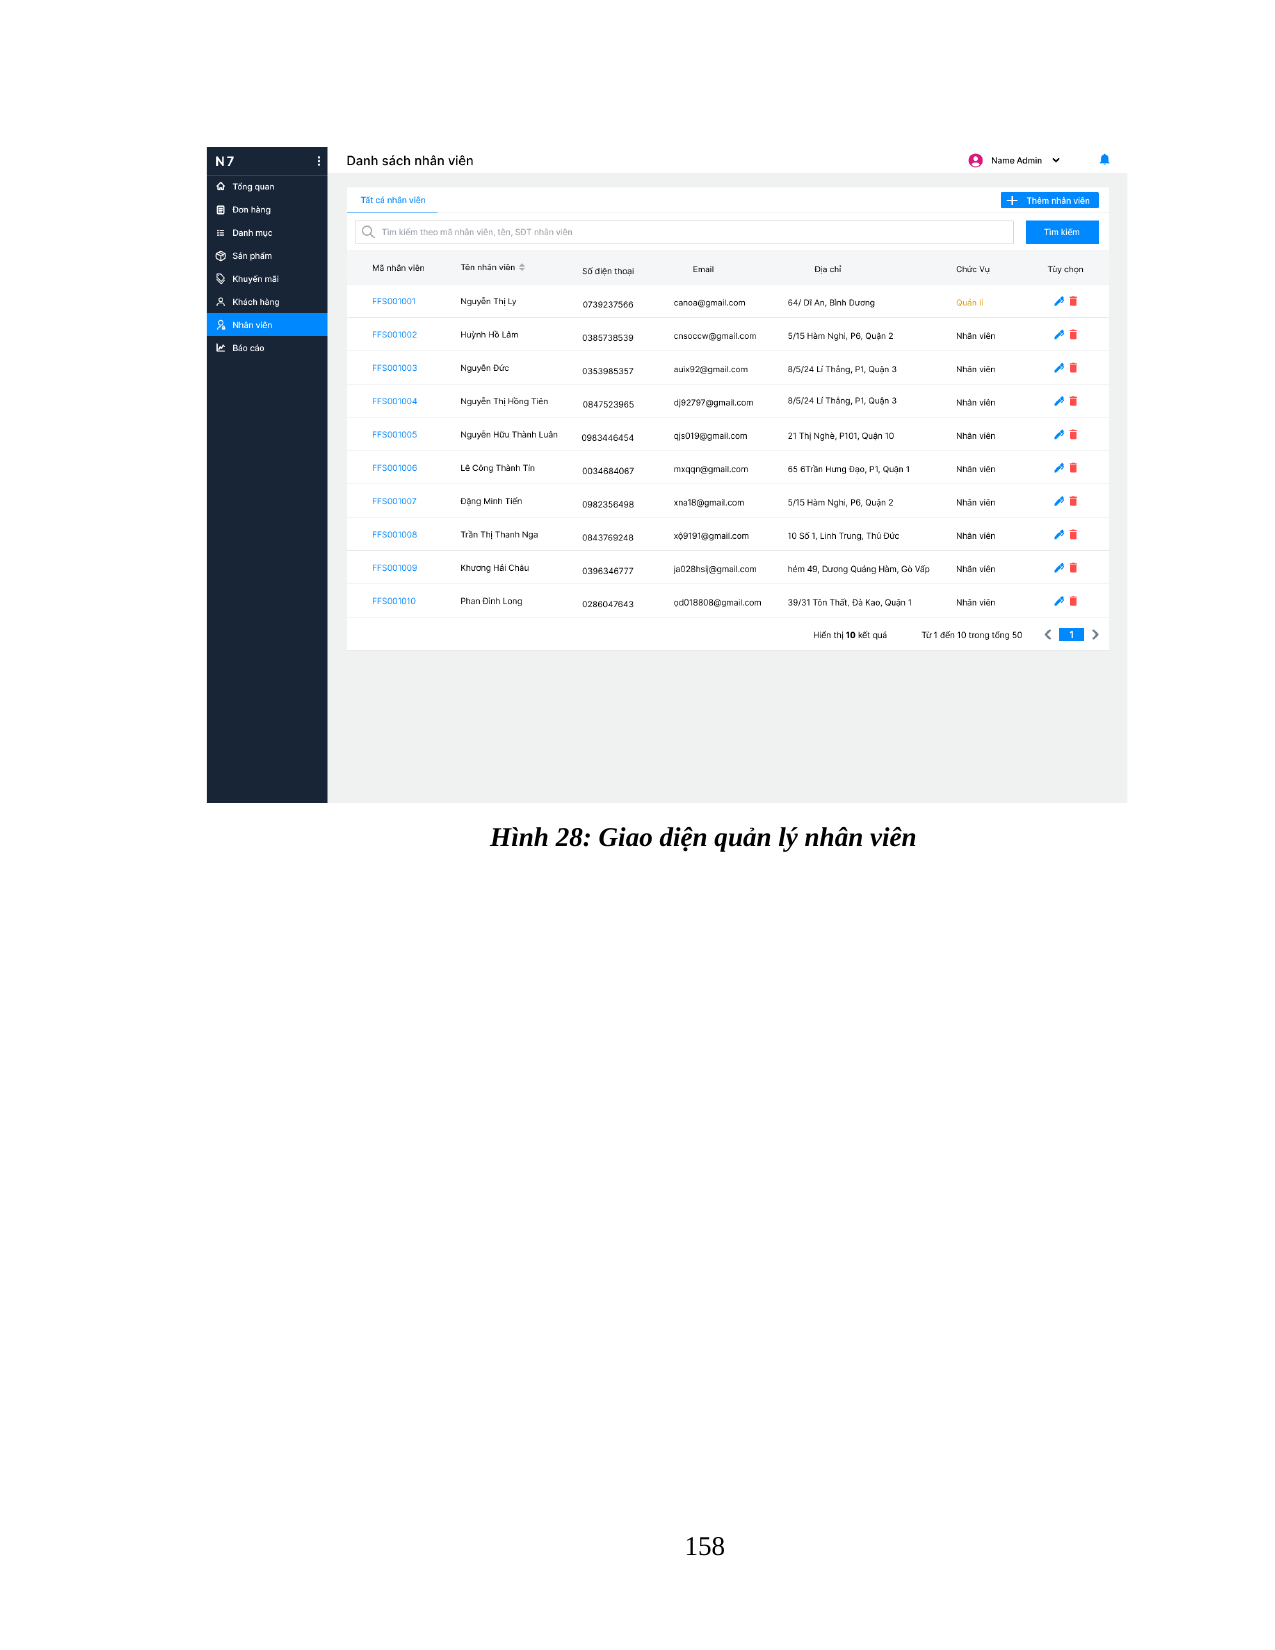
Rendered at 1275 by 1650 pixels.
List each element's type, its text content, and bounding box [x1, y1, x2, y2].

text Hình 28: Giao diện quản lý nhân viên [207, 821, 1127, 852]
picture [206, 147, 1128, 803]
